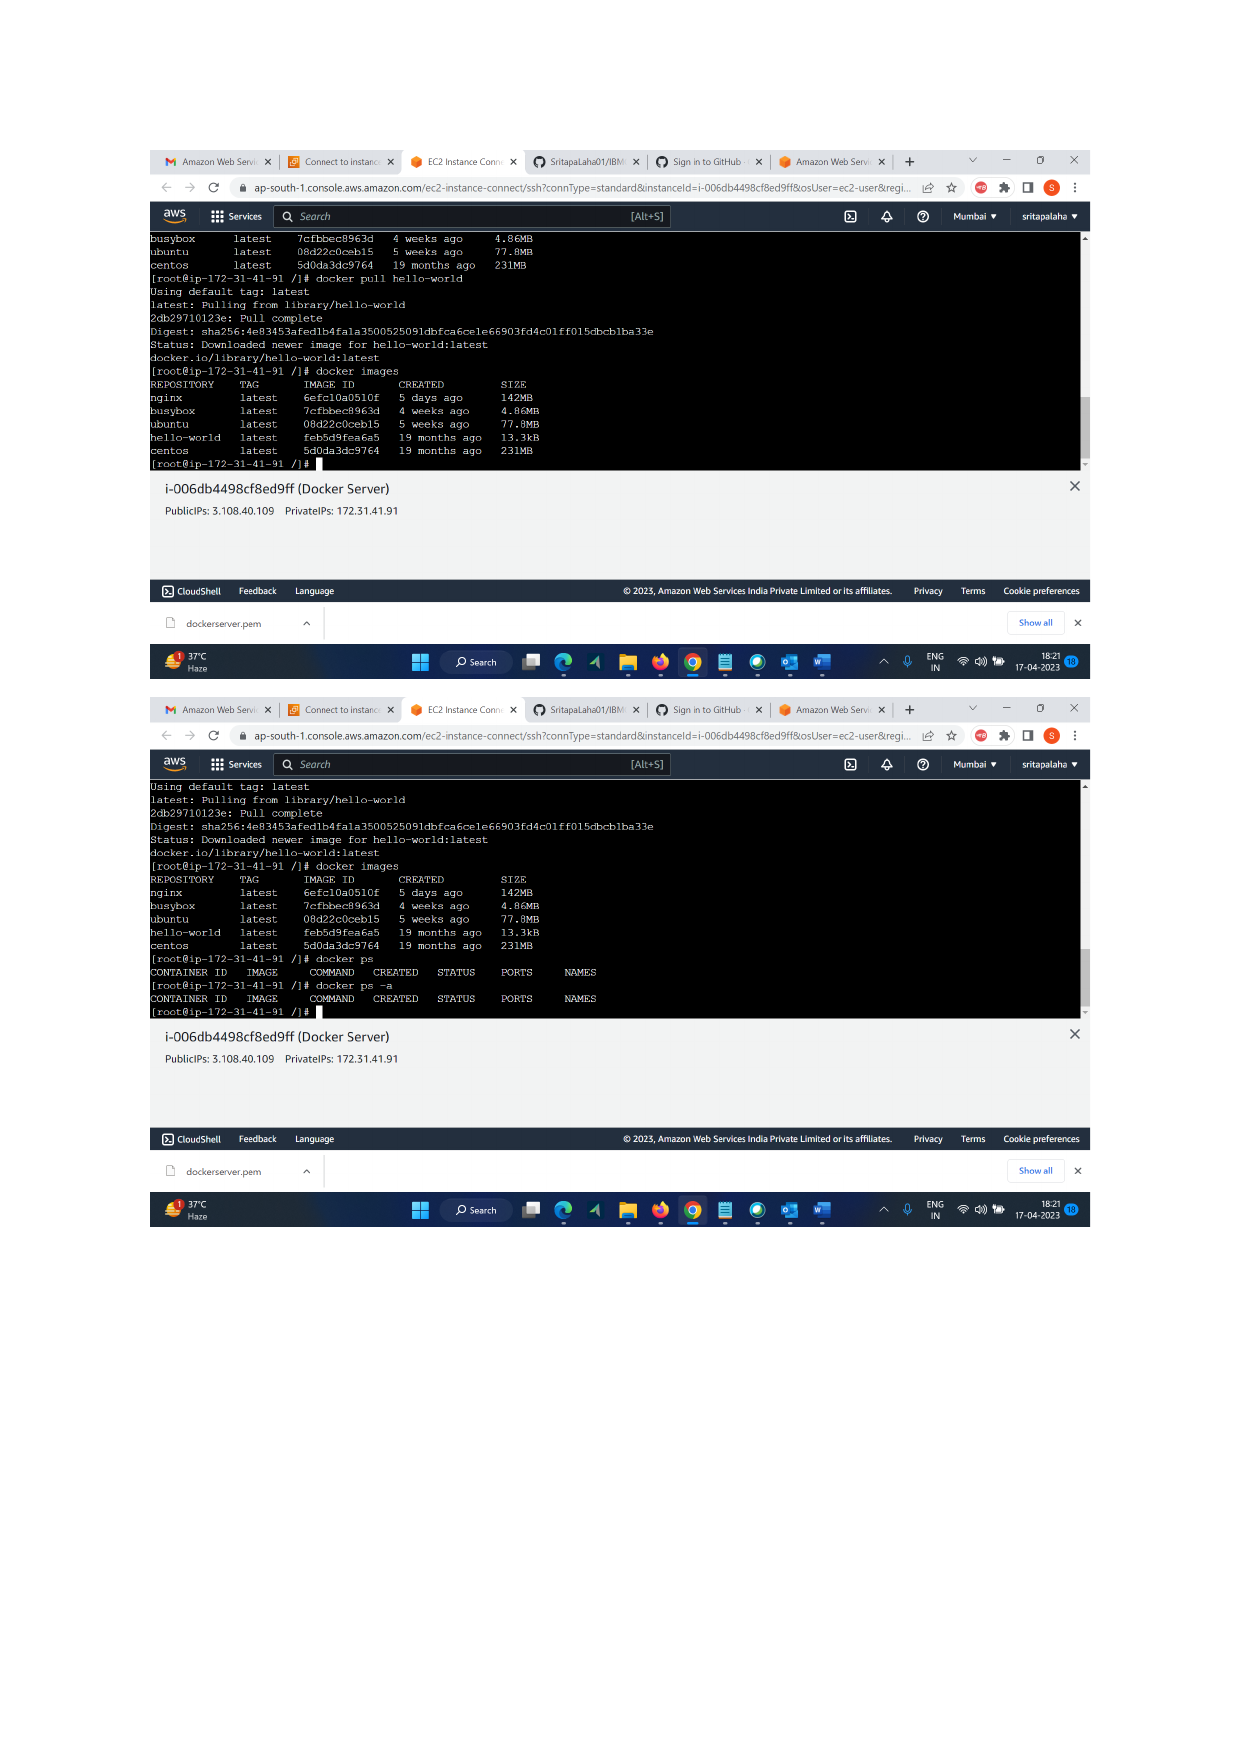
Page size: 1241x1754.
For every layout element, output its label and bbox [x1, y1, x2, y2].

picture [150, 697, 1091, 1227]
picture [150, 150, 1091, 679]
